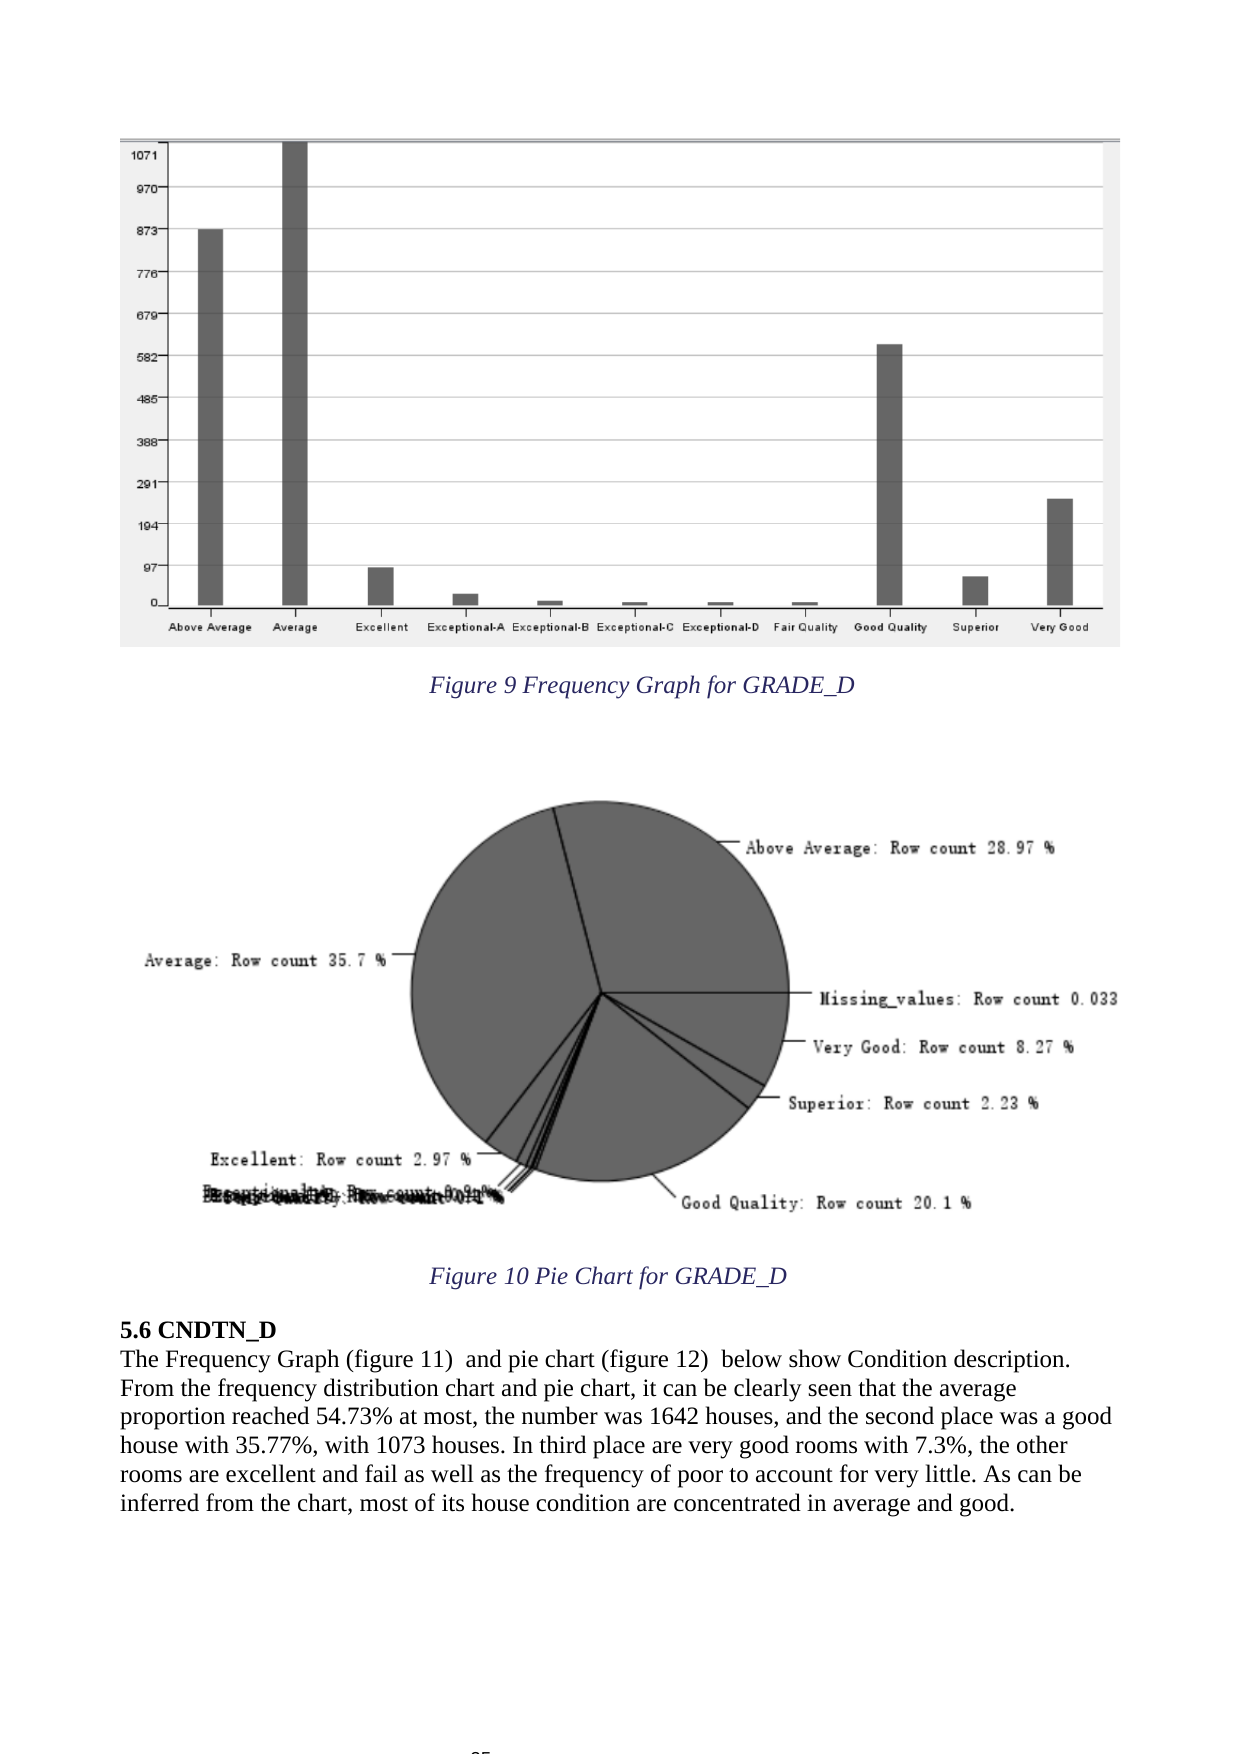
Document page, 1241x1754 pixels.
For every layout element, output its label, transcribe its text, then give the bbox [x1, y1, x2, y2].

list 5.6 CNDTN_D [120, 1315, 1120, 1344]
text Figure 10 Pie Chart for GRADE_D [429, 1264, 1120, 1290]
picture [120, 723, 1121, 1238]
list The Frequency Graph (figure 11) and pie chart (figure 12) below show Condition description. From the frequency distribution chart and pie chart, it can be clearly seen that the average proportion reached 54.73% at most, the number was 1642 houses, and the second place was a good house with 35.77%, with 1073 houses. In third place are very good rooms with 7.3%, the other rooms are excellent and fail as well as the frequency of poor to account for very little. As can be inferred from the chart, most of its house condition are concentrated in average and good. [120, 1344, 1120, 1516]
picture [120, 137, 1121, 647]
text Figure 9 Frequency Graph for GRADE_D [429, 673, 1120, 699]
